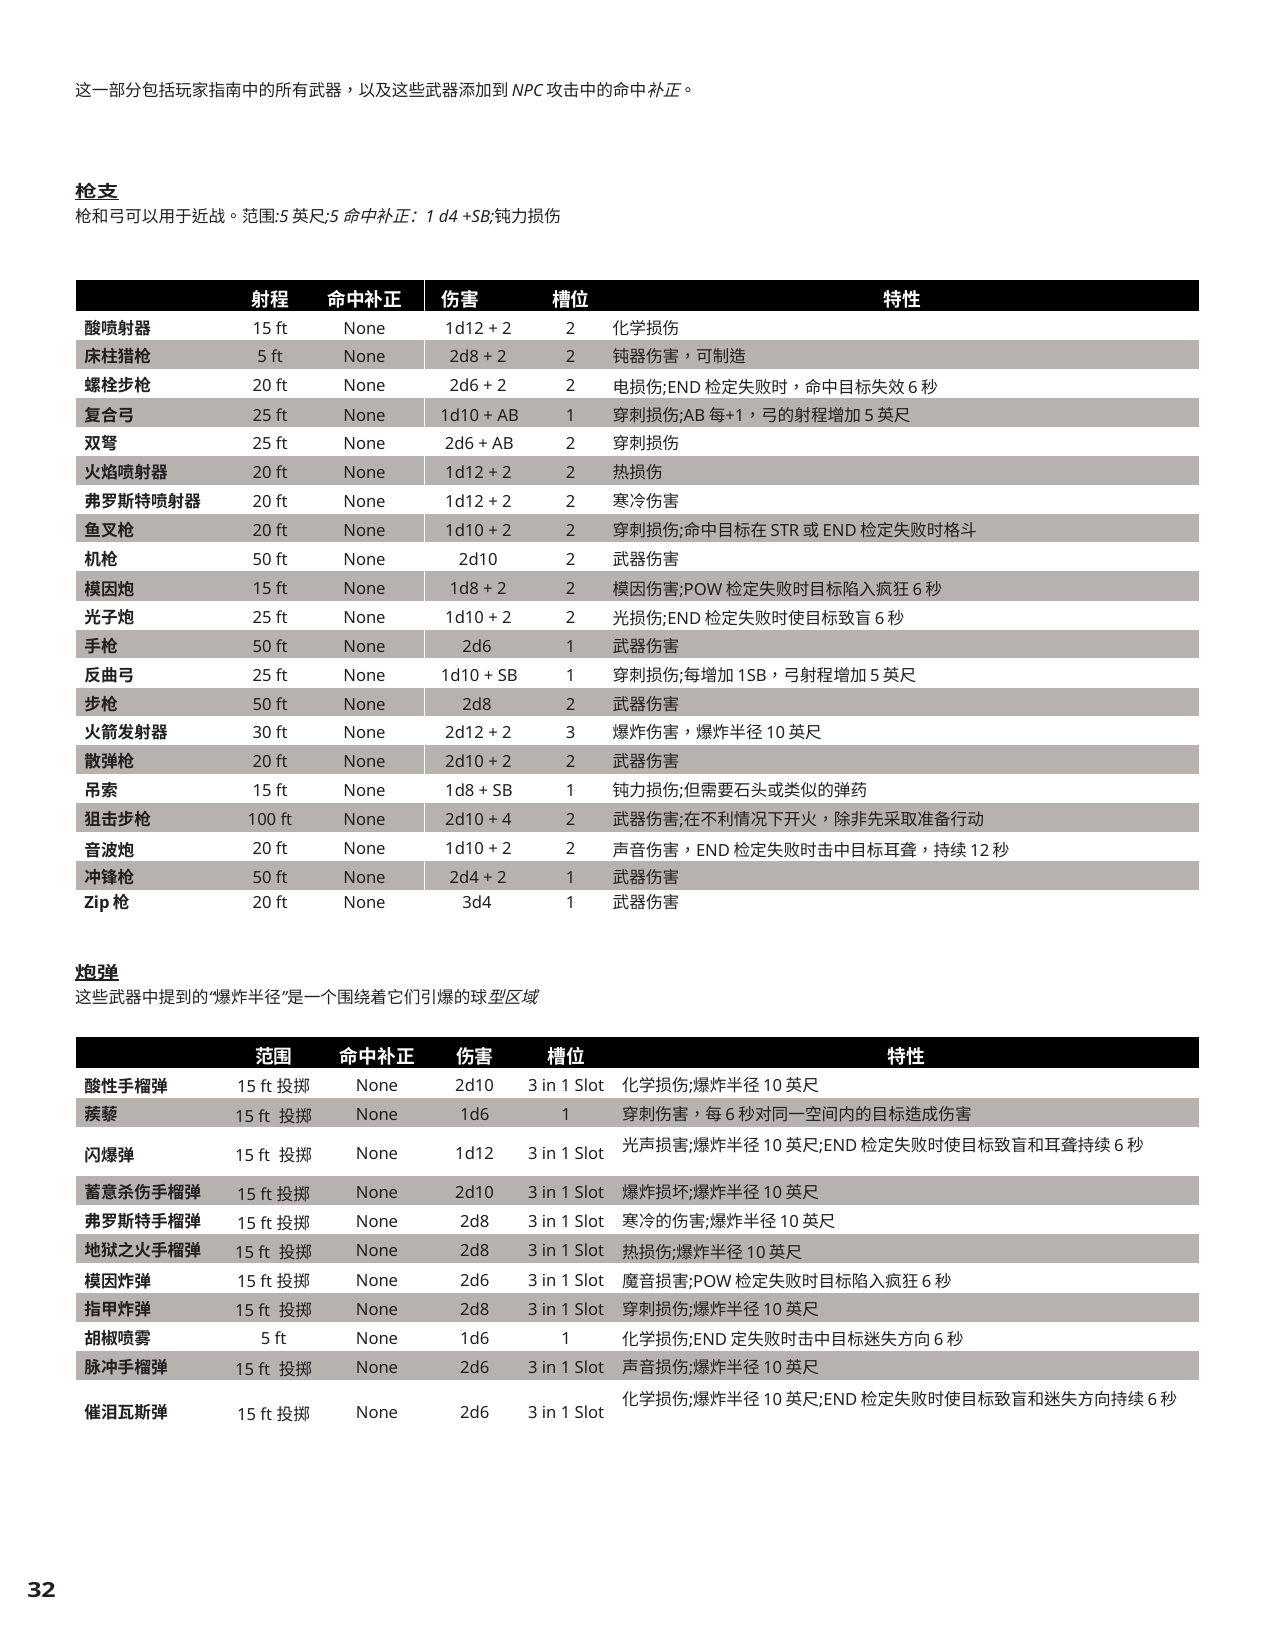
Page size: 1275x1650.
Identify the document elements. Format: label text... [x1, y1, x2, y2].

table_cell 15 ft 投掷 [222, 1380, 324, 1427]
table_cell 弗罗斯特手榴弹 [76, 1205, 222, 1234]
table_cell 狙击步枪 [76, 803, 232, 832]
table_header 命中补正 [324, 1037, 430, 1068]
subtitle 炮弹 [75, 960, 1248, 983]
table_cell 50 ft [232, 543, 309, 571]
table_cell 电损伤;END检定失败时，命中目标失效6秒 [603, 369, 1199, 398]
table_cell 爆炸伤害，爆炸半径10英尺 [603, 716, 1199, 745]
table_cell 15 ft 投掷 [222, 1098, 324, 1127]
table_cell 2d6 [430, 1351, 519, 1380]
table_cell 2 [531, 803, 603, 832]
table_cell 3 in 1 Slot [519, 1380, 613, 1427]
table_cell 1 [531, 630, 603, 658]
table_cell 模因炸弹 [76, 1263, 222, 1292]
table_cell 光损伤;END检定失败时使目标致盲6秒 [603, 601, 1199, 630]
table_cell 螺栓步枪 [76, 369, 232, 398]
table_cell 25 ft [232, 427, 309, 456]
table_cell 2d6 [425, 630, 531, 658]
table_cell None [324, 1234, 430, 1263]
table_cell 钝器伤害，可制造 [603, 340, 1199, 369]
table_cell 酸性手榴弹 [76, 1069, 222, 1098]
text 这些武器中提到的“爆炸半径”是一个围绕着它们引爆的球型区域 [75, 984, 1248, 1008]
table_cell 地狱之火手榴弹 [76, 1234, 222, 1263]
table_cell 蓄意杀伤手榴弹 [76, 1176, 222, 1205]
table_cell 1 [519, 1322, 613, 1351]
table_cell 2 [531, 456, 603, 485]
table_cell 武器伤害 [603, 861, 1199, 890]
table_cell 火箭发射器 [76, 716, 232, 745]
table_cell 模因炮 [76, 571, 232, 601]
table_cell 双弩 [76, 427, 232, 456]
table_cell None [324, 1351, 430, 1380]
table_cell None [309, 803, 424, 832]
table_cell 25 ft [232, 659, 309, 687]
subtitle 枪支 [75, 179, 1248, 202]
table_cell None [309, 543, 424, 571]
table_cell 100 ft [232, 803, 309, 832]
table_cell 1 [531, 890, 603, 914]
table_cell None [309, 369, 424, 398]
table_cell 15 ft [232, 311, 309, 340]
table_cell 1d8 + 2 [425, 571, 531, 601]
table_cell 酸喷射器 [76, 311, 232, 340]
table_cell 声音伤害，END检定失败时击中目标耳聋，持续12秒 [603, 832, 1199, 861]
table_cell 吊索 [76, 774, 232, 803]
table_cell 催泪瓦斯弹 [76, 1380, 222, 1427]
table_cell Zip枪 [76, 890, 232, 914]
table_cell None [309, 340, 424, 369]
table_cell 1d6 [430, 1322, 519, 1351]
table_cell None [309, 832, 424, 861]
table_cell 3 in 1 Slot [519, 1069, 613, 1098]
table_header [76, 280, 232, 311]
table_cell 2d8 [425, 688, 531, 716]
table_cell 20 ft [232, 514, 309, 542]
table_cell None [309, 427, 424, 456]
table_cell 模因伤害;POW检定失败时目标陷入疯狂6秒 [603, 571, 1199, 601]
table_cell 2d10 + 4 [425, 803, 531, 832]
table_cell 魔音损害;POW检定失败时目标陷入疯狂6秒 [613, 1263, 1199, 1292]
table_cell 50 ft [232, 861, 309, 890]
table_cell None [324, 1263, 430, 1292]
table_header [76, 1037, 222, 1068]
table_cell 3 in 1 Slot [519, 1293, 613, 1322]
table_cell None [309, 745, 424, 774]
table_cell None [324, 1127, 430, 1176]
table_header 槽位 [531, 280, 603, 311]
table_cell 2d6 [430, 1380, 519, 1427]
text 32 [27, 1576, 1248, 1604]
table_cell 胡椒喷雾 [76, 1322, 222, 1351]
table_cell 化学损伤;END定失败时击中目标迷失方向6秒 [613, 1322, 1199, 1351]
table_cell 武器伤害 [603, 543, 1199, 571]
table_cell 20 ft [232, 890, 309, 914]
table_cell 25 ft [232, 601, 309, 630]
table_cell 弗罗斯特喷射器 [76, 485, 232, 514]
table_cell 15 ft 投掷 [222, 1176, 324, 1205]
table_cell 20 ft [232, 485, 309, 514]
table_cell 热损伤 [603, 456, 1199, 485]
table_cell 3 in 1 Slot [519, 1234, 613, 1263]
table_header 射程 [232, 280, 309, 311]
table_cell 1d12 [430, 1127, 519, 1176]
table_cell None [324, 1098, 430, 1127]
table_cell 3 in 1 Slot [519, 1205, 613, 1234]
table_cell 化学损伤;爆炸半径10英尺;END检定失败时使目标致盲和迷失方向持续6秒 [613, 1380, 1199, 1427]
table_cell 2d12 + 2 [425, 716, 531, 745]
table_cell 冲锋枪 [76, 861, 232, 890]
table_cell 武器伤害 [603, 745, 1199, 774]
table_cell 鱼叉枪 [76, 514, 232, 542]
table_cell None [309, 890, 424, 914]
table_cell 2d10 [425, 543, 531, 571]
table_cell 3 in 1 Slot [519, 1263, 613, 1292]
table_cell 15 ft 投掷 [222, 1263, 324, 1292]
table_cell 1d10 + 2 [425, 832, 531, 861]
table_cell 50 ft [232, 630, 309, 658]
table_cell 2 [531, 688, 603, 716]
table_cell 2d10 [430, 1069, 519, 1098]
table_cell 穿刺损伤;爆炸半径10英尺 [613, 1293, 1199, 1322]
table_cell 15 ft 投掷 [222, 1351, 324, 1380]
table_cell 15 ft [232, 571, 309, 601]
table_cell 反曲弓 [76, 659, 232, 687]
table_cell 1d10 + AB [425, 398, 531, 427]
table_cell 2 [531, 427, 603, 456]
table_cell 1 [519, 1098, 613, 1127]
table_cell 穿刺损伤;每增加1SB，弓射程增加5英尺 [603, 659, 1199, 687]
table_cell None [324, 1380, 430, 1427]
table_cell 钝力损伤;但需要石头或类似的弹药 [603, 774, 1199, 803]
table_cell 2 [531, 311, 603, 340]
table_cell 2d8 [430, 1293, 519, 1322]
table_cell None [309, 485, 424, 514]
table_header 特性 [603, 280, 1199, 311]
table_cell 穿刺损伤;命中目标在STR或END检定失败时格斗 [603, 514, 1199, 542]
table_cell 寒冷的伤害;爆炸半径10英尺 [613, 1205, 1199, 1234]
table_cell 指甲炸弹 [76, 1293, 222, 1322]
table_cell 2d8 [430, 1205, 519, 1234]
table_cell 步枪 [76, 688, 232, 716]
table_cell 1d10 + 2 [425, 514, 531, 542]
table_cell 30 ft [232, 716, 309, 745]
table_cell 脉冲手榴弹 [76, 1351, 222, 1380]
table_cell 15 ft 投掷 [222, 1293, 324, 1322]
table_cell None [309, 571, 424, 601]
table_cell None [309, 311, 424, 340]
table_cell 寒冷伤害 [603, 485, 1199, 514]
table_cell 2 [531, 832, 603, 861]
table_cell 音波炮 [76, 832, 232, 861]
table_cell 20 ft [232, 745, 309, 774]
table_cell 2 [531, 514, 603, 542]
table_cell 1 [531, 398, 603, 427]
table_cell 1 [531, 659, 603, 687]
table_cell 3 in 1 Slot [519, 1351, 613, 1380]
table_cell 蒺藜 [76, 1098, 222, 1127]
table_cell 1d12 + 2 [425, 456, 531, 485]
table_cell 武器伤害;在不利情况下开火，除非先采取准备行动 [603, 803, 1199, 832]
table_cell 5 ft [222, 1322, 324, 1351]
table_cell 20 ft [232, 832, 309, 861]
table_header 范围 [222, 1037, 324, 1068]
table_cell 15 ft 投掷 [222, 1205, 324, 1234]
table_cell None [324, 1322, 430, 1351]
table_cell 穿刺损伤;AB每+1，弓的射程增加5英尺 [603, 398, 1199, 427]
table_cell 武器伤害 [603, 688, 1199, 716]
table_cell 2 [531, 340, 603, 369]
table_cell None [324, 1293, 430, 1322]
table_cell None [309, 716, 424, 745]
table_cell 火焰喷射器 [76, 456, 232, 485]
text 这一部分包括玩家指南中的所有武器，以及这些武器添加到NPC攻击中的命中补正。 [75, 77, 1248, 102]
table_cell 2 [531, 745, 603, 774]
table_cell None [309, 630, 424, 658]
table_cell 1 [531, 861, 603, 890]
table_cell 2d8 [430, 1234, 519, 1263]
table_cell 声音损伤;爆炸半径10英尺 [613, 1351, 1199, 1380]
table_cell None [309, 688, 424, 716]
table_cell 3 [531, 716, 603, 745]
table_cell 光子炮 [76, 601, 232, 630]
table_cell 2 [531, 543, 603, 571]
table_cell 3d4 [425, 890, 531, 914]
table_cell None [309, 774, 424, 803]
table_cell 2d6 + 2 [425, 369, 531, 398]
table_cell None [324, 1069, 430, 1098]
table_cell 复合弓 [76, 398, 232, 427]
table_cell None [309, 514, 424, 542]
table_cell 15 ft 投掷 [222, 1127, 324, 1176]
table_cell 1d12 + 2 [425, 485, 531, 514]
table_cell None [309, 861, 424, 890]
table_cell None [309, 601, 424, 630]
table_cell None [309, 659, 424, 687]
table_header 特性 [613, 1037, 1199, 1068]
table_header 槽位 [519, 1037, 613, 1068]
text 枪和弓可以用于近战。范围:5英尺;5命中补正：1 d4 +SB;钝力损伤 [75, 203, 1248, 227]
table_cell 5 ft [232, 340, 309, 369]
table_cell 1d12 + 2 [425, 311, 531, 340]
table_cell 2d6 + AB [425, 427, 531, 456]
table_cell 爆炸损坏;爆炸半径10英尺 [613, 1176, 1199, 1205]
table_cell 武器伤害 [603, 630, 1199, 658]
table_cell 机枪 [76, 543, 232, 571]
table_cell 25 ft [232, 398, 309, 427]
table_cell 2d4 + 2 [425, 861, 531, 890]
table_cell 15 ft [232, 774, 309, 803]
table_cell 闪爆弹 [76, 1127, 222, 1176]
table_cell 1d8 + SB [425, 774, 531, 803]
table_cell 2 [531, 571, 603, 601]
table_cell 3 in 1 Slot [519, 1176, 613, 1205]
table_cell 手枪 [76, 630, 232, 658]
table_cell 20 ft [232, 456, 309, 485]
table_cell None [324, 1205, 430, 1234]
table_cell 2d10 [430, 1176, 519, 1205]
table_cell 1 [531, 774, 603, 803]
table_cell 床柱猎枪 [76, 340, 232, 369]
table_cell 穿刺损伤 [603, 427, 1199, 456]
table_header 命中补正 [309, 280, 424, 311]
table_cell 2 [531, 369, 603, 398]
table_cell None [324, 1176, 430, 1205]
table_cell None [309, 456, 424, 485]
table_cell 15 ft 投掷 [222, 1069, 324, 1098]
table_cell 15 ft 投掷 [222, 1234, 324, 1263]
table_cell 散弹枪 [76, 745, 232, 774]
table_cell 热损伤;爆炸半径10英尺 [613, 1234, 1199, 1263]
table_cell 1d6 [430, 1098, 519, 1127]
table_cell 20 ft [232, 369, 309, 398]
table_cell 武器伤害 [603, 890, 1199, 914]
table_cell 穿刺伤害，每6秒对同一空间内的目标造成伤害 [613, 1098, 1199, 1127]
table_cell 3 in 1 Slot [519, 1127, 613, 1176]
table_cell 2 [531, 485, 603, 514]
table_cell 1d10 + 2 [425, 601, 531, 630]
table_cell None [309, 398, 424, 427]
table_cell 2d8 + 2 [425, 340, 531, 369]
table_cell 2 [531, 601, 603, 630]
table_cell 化学损伤;爆炸半径10英尺 [613, 1069, 1199, 1098]
table_header 伤害 [425, 280, 531, 311]
table_cell 2d6 [430, 1263, 519, 1292]
table_header 伤害 [430, 1037, 519, 1068]
table_cell 1d10 + SB [425, 659, 531, 687]
table_cell 50 ft [232, 688, 309, 716]
table_cell 光声损害;爆炸半径10英尺;END检定失败时使目标致盲和耳聋持续6秒 [613, 1127, 1199, 1176]
table_cell 化学损伤 [603, 311, 1199, 340]
table_cell 2d10 + 2 [425, 745, 531, 774]
